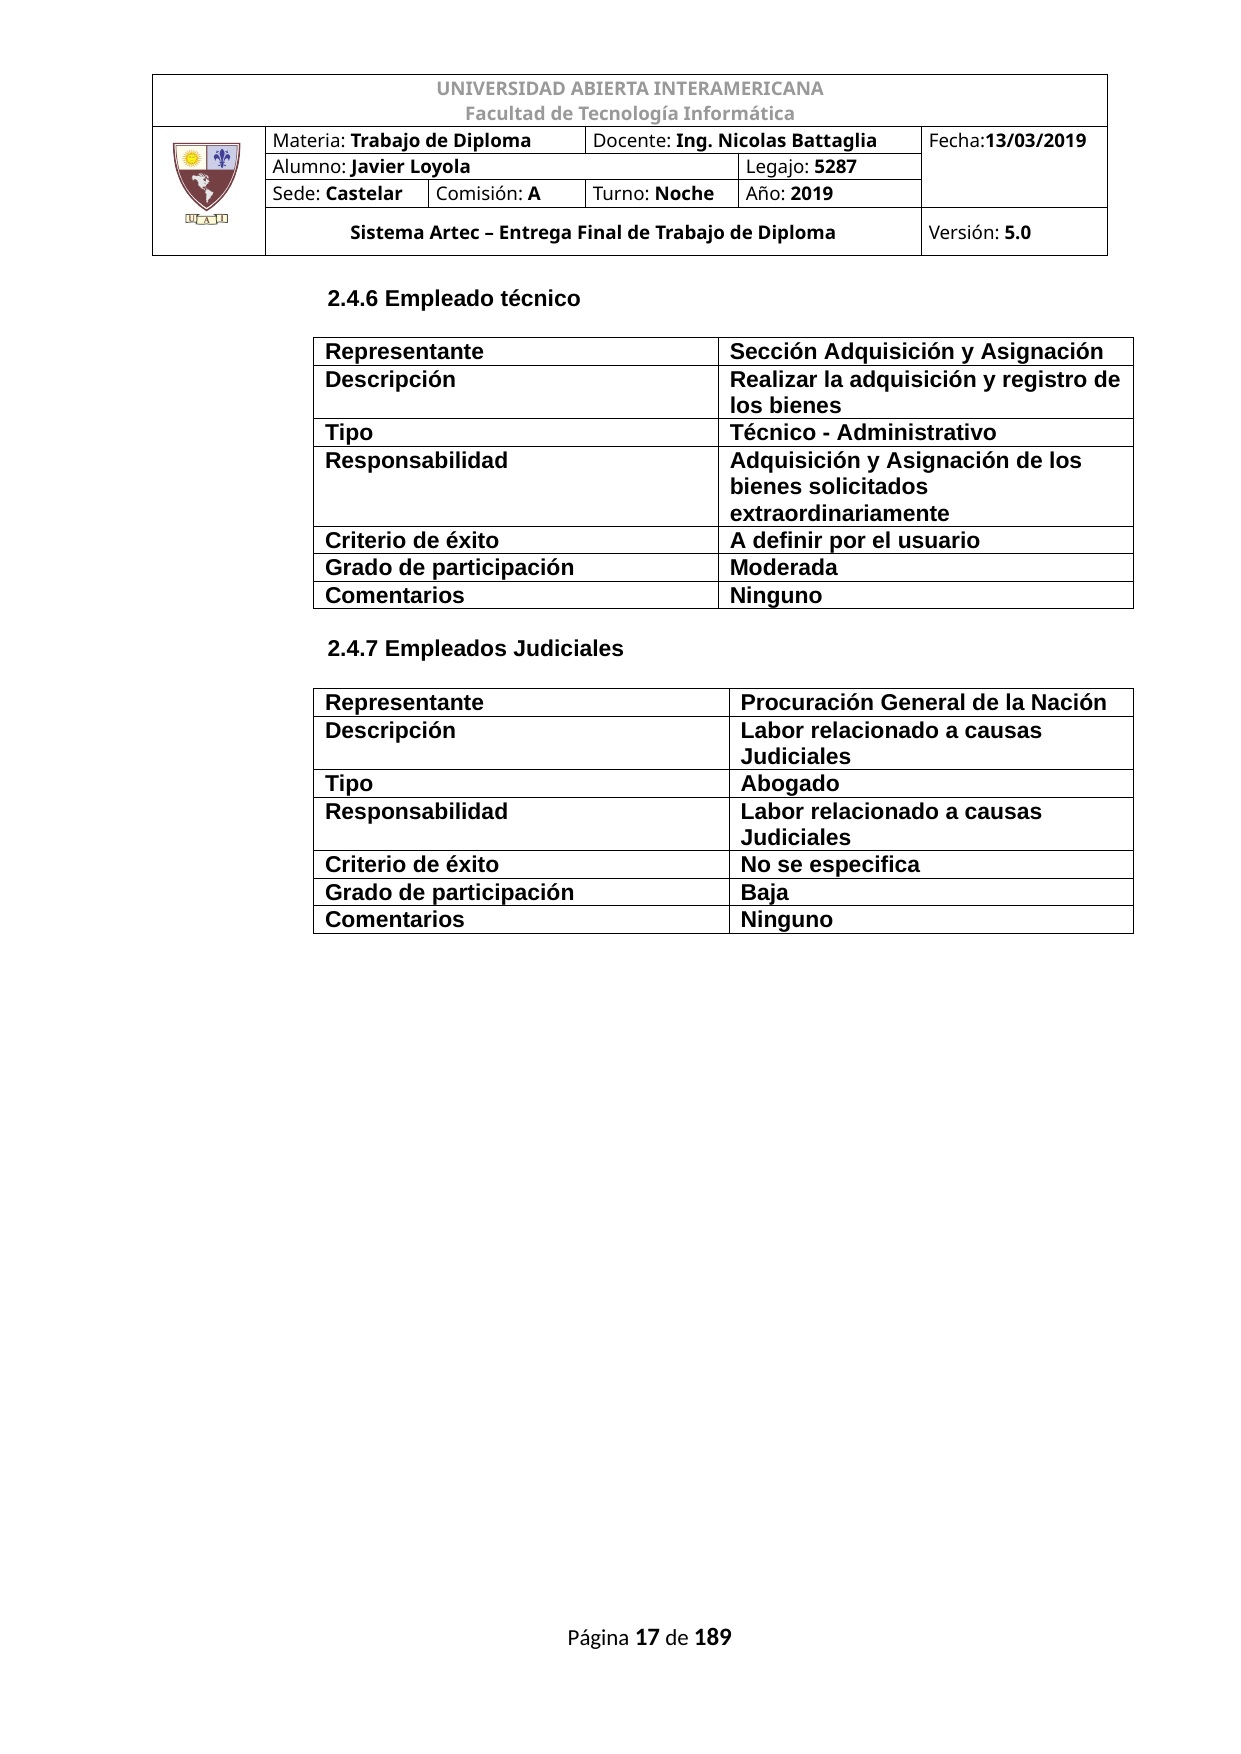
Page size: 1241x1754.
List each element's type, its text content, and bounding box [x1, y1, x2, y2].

table_header Procuración General de la Nación [730, 689, 1133, 716]
table_cell Grado de participación [314, 879, 729, 905]
table_cell Labor relacionado a causas Judiciales [730, 717, 1133, 769]
table_header Representante [314, 689, 729, 716]
text 2.4.6 Empleado técnico [327, 284, 1122, 311]
table_cell Criterio de éxito [314, 527, 718, 553]
table_cell Grado de participación [314, 554, 718, 581]
table_cell Responsabilidad [314, 447, 718, 526]
table_cell Responsabilidad [314, 798, 729, 850]
table_cell Moderada [719, 554, 1133, 581]
table_cell Tipo [314, 419, 718, 446]
table_cell No se especifica [730, 851, 1133, 878]
table_cell Realizar la adquisición y registro de los bienes [719, 366, 1133, 418]
table_cell Baja [730, 879, 1133, 905]
table_cell A definir por el usuario [719, 527, 1133, 553]
table_cell Descripción [314, 366, 718, 418]
table_cell Criterio de éxito [314, 851, 729, 878]
table_cell Técnico - Administrativo [719, 419, 1133, 446]
table_cell Ninguno [719, 582, 1133, 608]
table_cell Comentarios [314, 906, 729, 933]
table_cell Comentarios [314, 582, 718, 608]
table_cell Descripción [314, 717, 729, 769]
table_cell Labor relacionado a causas Judiciales [730, 798, 1133, 850]
picture [157, 136, 257, 228]
table_cell Tipo [314, 770, 729, 797]
table_header Representante [314, 338, 718, 364]
table_cell Ninguno [730, 906, 1133, 933]
table_cell Abogado [730, 770, 1133, 797]
text 2.4.7 Empleados Judiciales [327, 635, 1122, 662]
table_cell Adquisición y Asignación de los bienes solicitados extraordinariamente [719, 447, 1133, 526]
table_header Sección Adquisición y Asignación [719, 338, 1133, 364]
